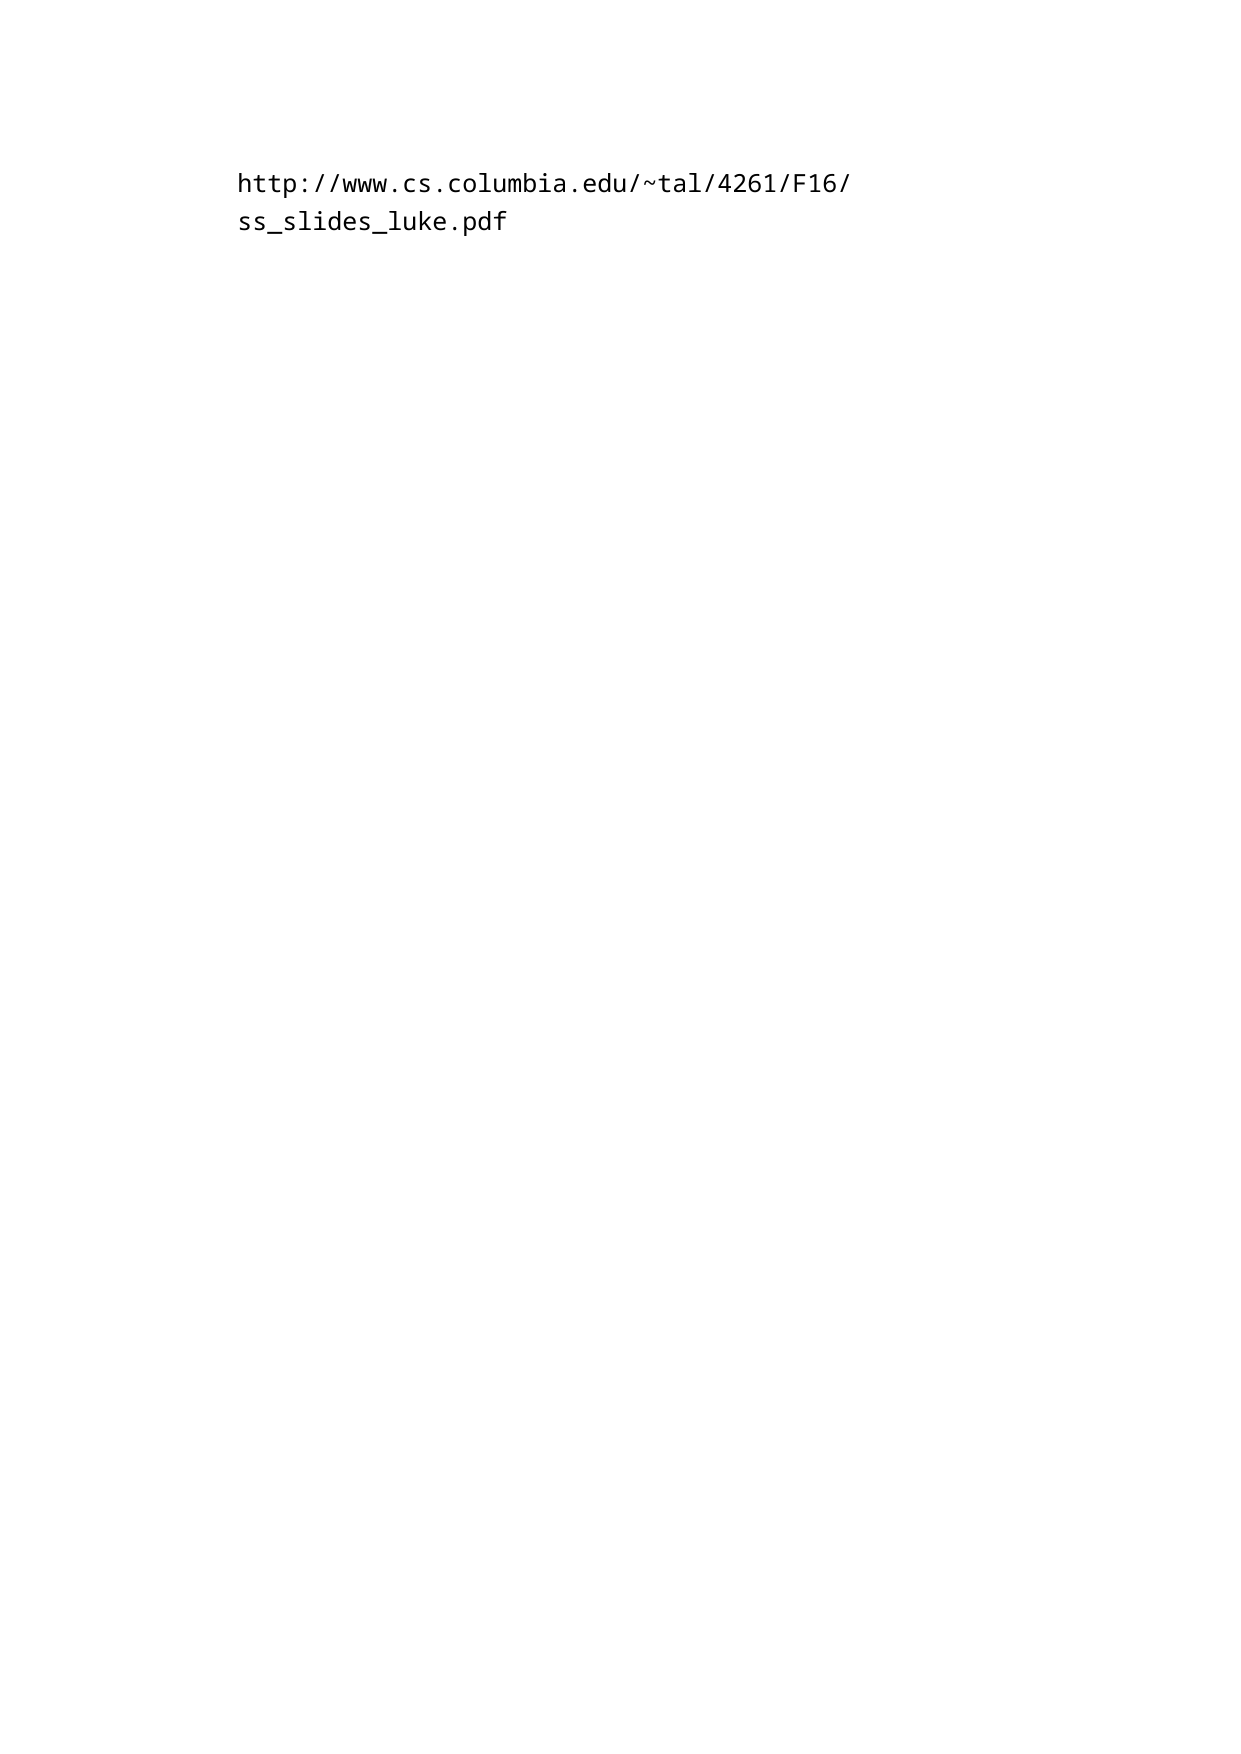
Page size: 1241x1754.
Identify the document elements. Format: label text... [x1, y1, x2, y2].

text http://www.cs.columbia.edu/~tal/4261/F16/ss_slides_luke.pdf [237, 164, 1053, 239]
